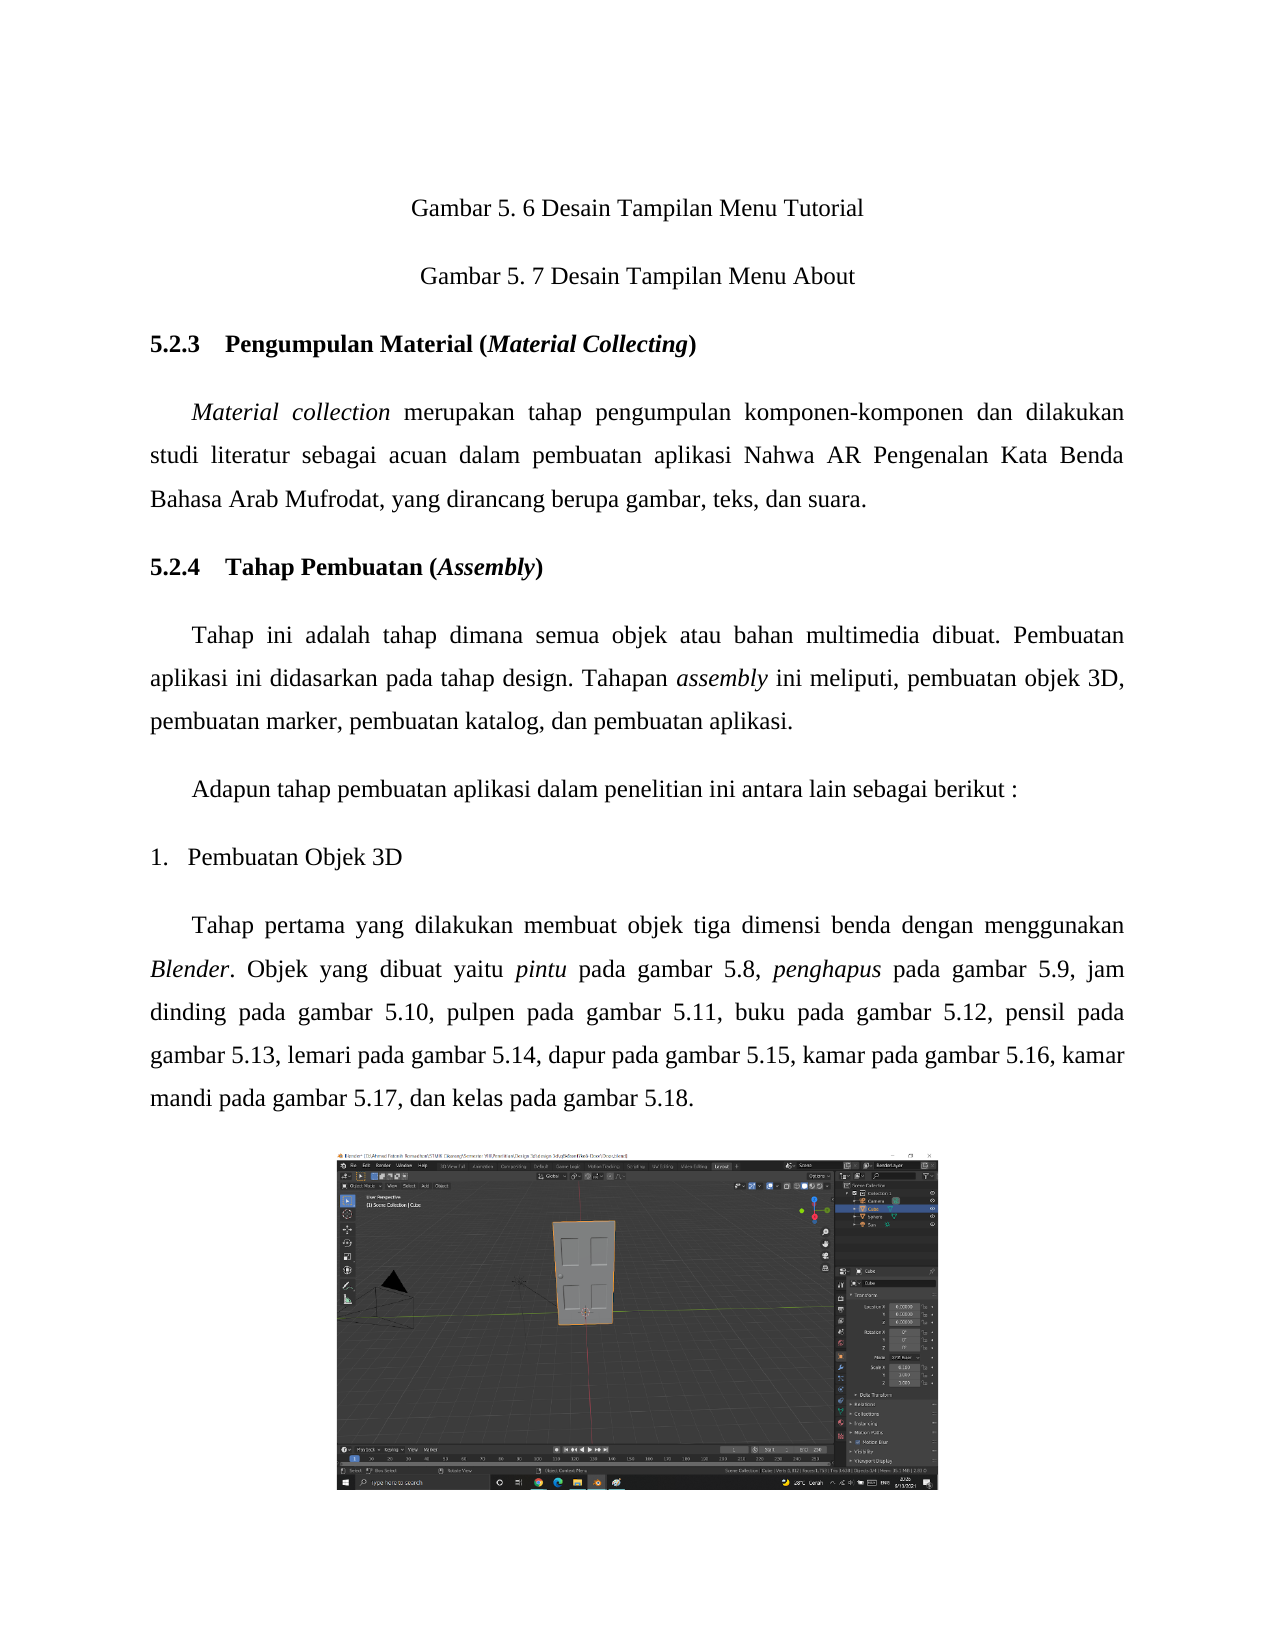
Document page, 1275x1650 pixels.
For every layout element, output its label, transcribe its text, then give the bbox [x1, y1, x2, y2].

text Adapun tahap pembuatan aplikasi dalam penelitian ini antara lain sebagai berikut : [150, 774, 1125, 803]
list Tahap Pembuatan (Assembly) [150, 552, 1125, 581]
list Pembuatan Objek 3D [150, 842, 1125, 871]
text Gambar 5. 7 Desain Tampilan Menu About [150, 261, 1125, 290]
picture [336, 1151, 939, 1490]
text Tahap pertama yang dilakukan membuat objek tiga dimensi benda dengan menggunakan Blender. Objek yang dibuat yaitu pintu pada gambar 5.8, penghapus pada gambar 5.9, jam dinding pada gambar 5.10, pulpen pada gambar 5.11, buku pada gambar 5.12, pensil pada gambar 5.13, lemari pada gambar 5.14, dapur pada gambar 5.15, kamar pada gambar 5.16, kamar mandi pada gambar 5.17, dan kelas pada gambar 5.18. [150, 911, 1125, 1112]
text Tahap ini adalah tahap dimana semua objek atau bahan multimedia dibuat. Pembuatan aplikasi ini didasarkan pada tahap design. Tahapan assembly ini meliputi, pembuatan objek 3D, pembuatan marker, pembuatan katalog, dan pembuatan aplikasi. [150, 620, 1125, 735]
text Gambar 5. 6 Desain Tampilan Menu Tutorial [150, 193, 1125, 222]
text Material collection merupakan tahap pengumpulan komponen-komponen dan dilakukan studi literatur sebagai acuan dalam pembuatan aplikasi Nahwa AR Pengenalan Kata Benda Bahasa Arab Mufrodat, yang dirancang berupa gambar, teks, dan suara. [150, 397, 1125, 512]
list Pengumpulan Material (Material Collecting) [150, 329, 1125, 358]
